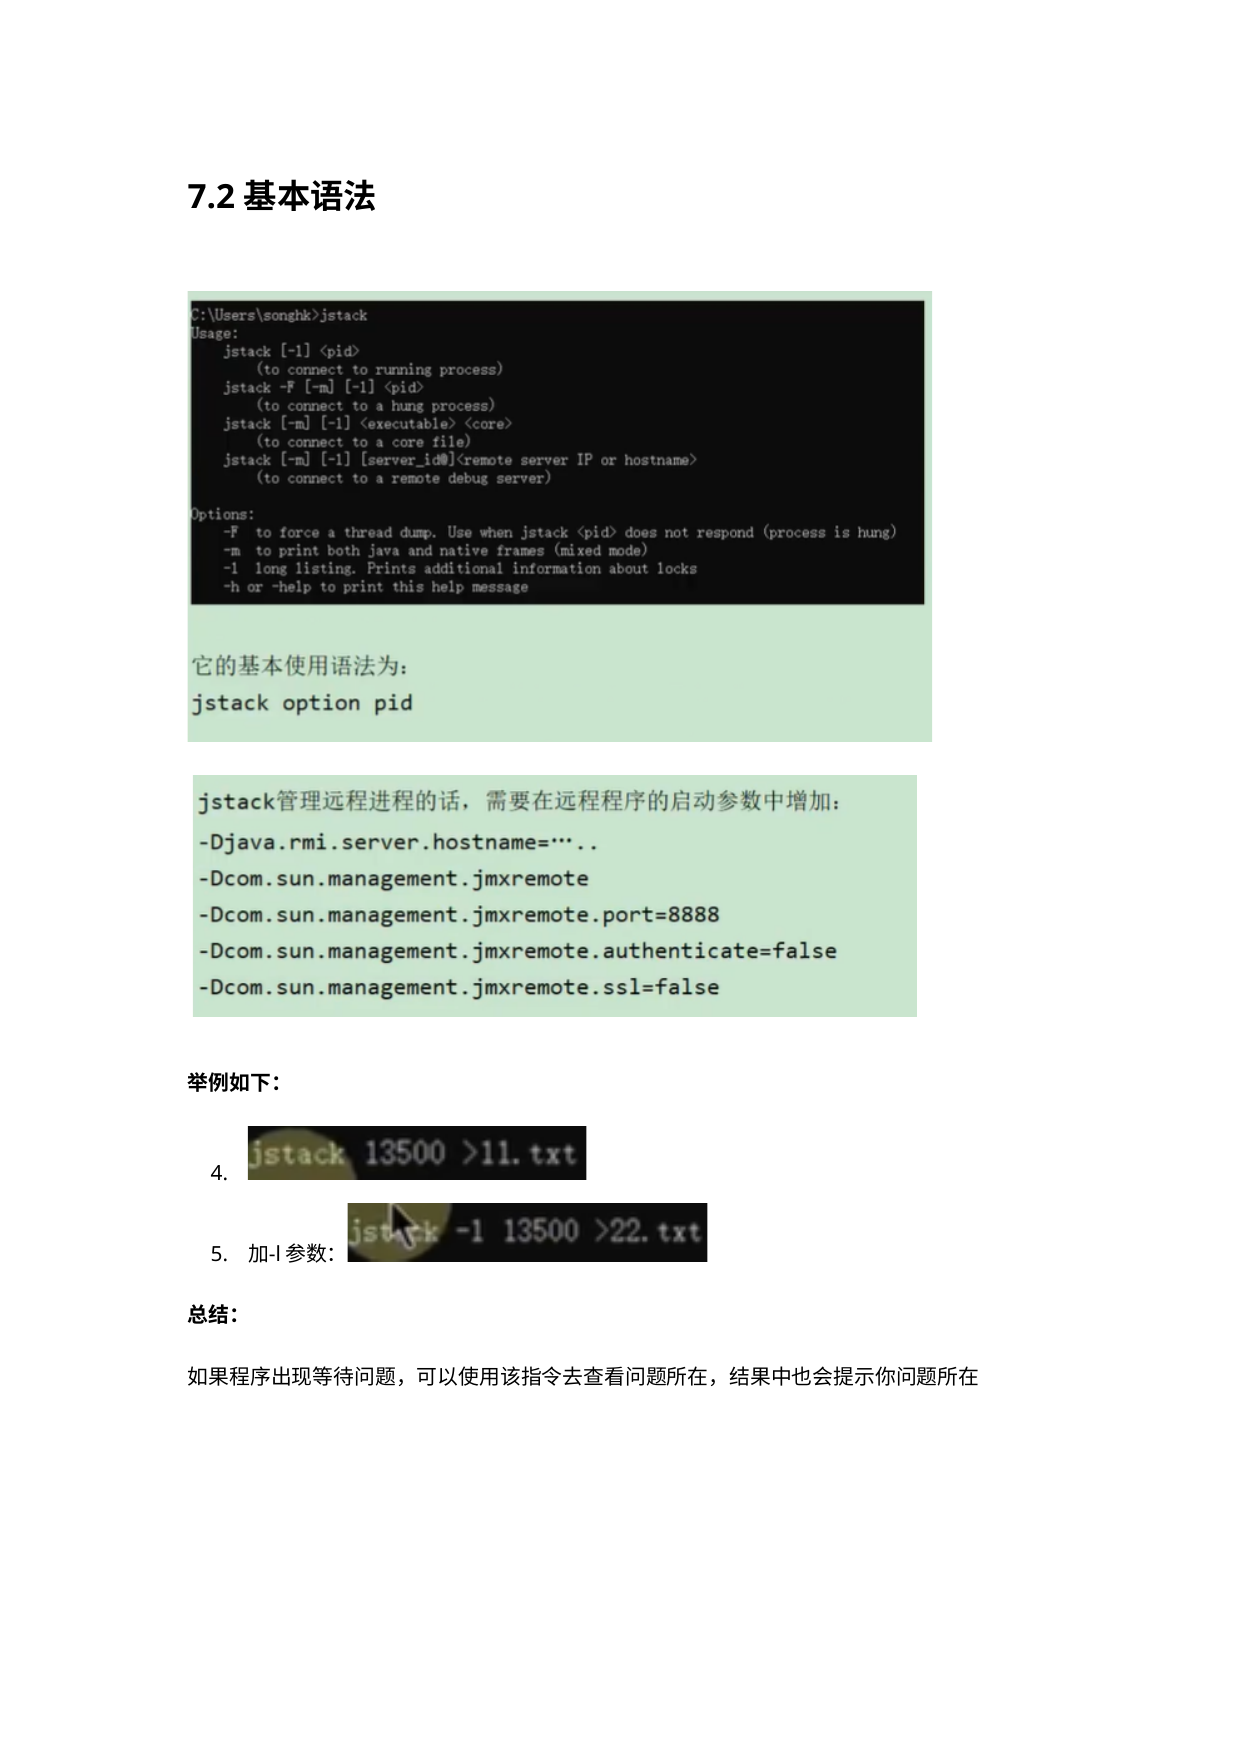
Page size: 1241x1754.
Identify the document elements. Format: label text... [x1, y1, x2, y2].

picture [192, 775, 917, 1017]
text 总结： [187, 1297, 1053, 1330]
text 基本语法 [187, 162, 1053, 227]
picture [187, 291, 933, 742]
text 举例如下： [187, 1065, 1053, 1097]
text 如果程序出现等待问题，可以使用该指令去查看问题所在，结果中也会提示你问题所在 [187, 1359, 1053, 1392]
picture [347, 1203, 708, 1262]
picture [247, 1126, 587, 1180]
